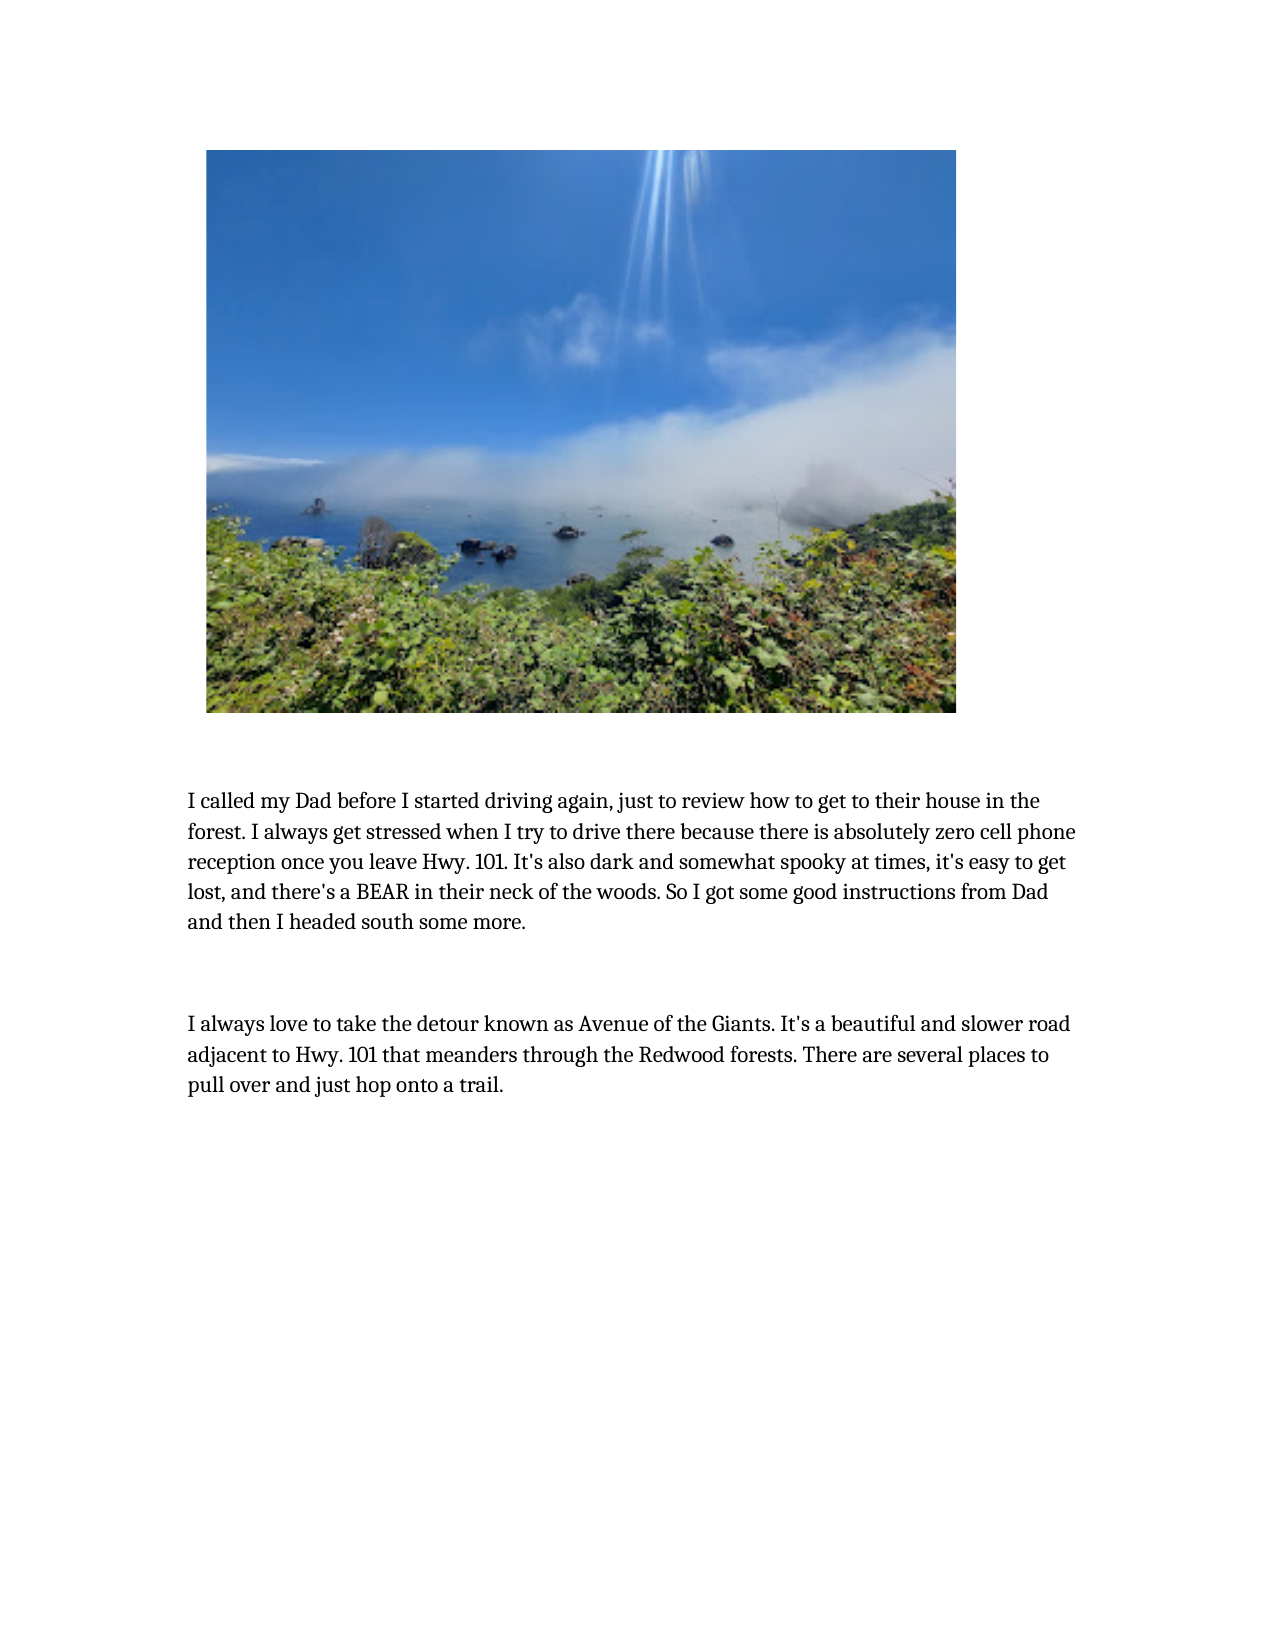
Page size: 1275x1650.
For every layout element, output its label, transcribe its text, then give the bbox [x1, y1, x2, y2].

text I called my Dad before I started driving again, just to review how to get to their house in the forest. I always get stressed when I try to drive there because there is absolutely zero cell phone reception once you leave Hwy. 101. It's also dark and somewhat spooky at times, it's easy to get lost, and there's a BEAR in their neck of the woods. So I got some good instructions from Dad and then I headed south some more. [187, 788, 1087, 935]
text I always love to take the detour known as Avenue of the Giants. It's a beautiful and slower road adjacent to Hwy. 101 that meanders through the Redwood forests. There are several places to pull over and just hop onto a trail. [187, 1011, 1087, 1098]
picture [206, 150, 957, 713]
